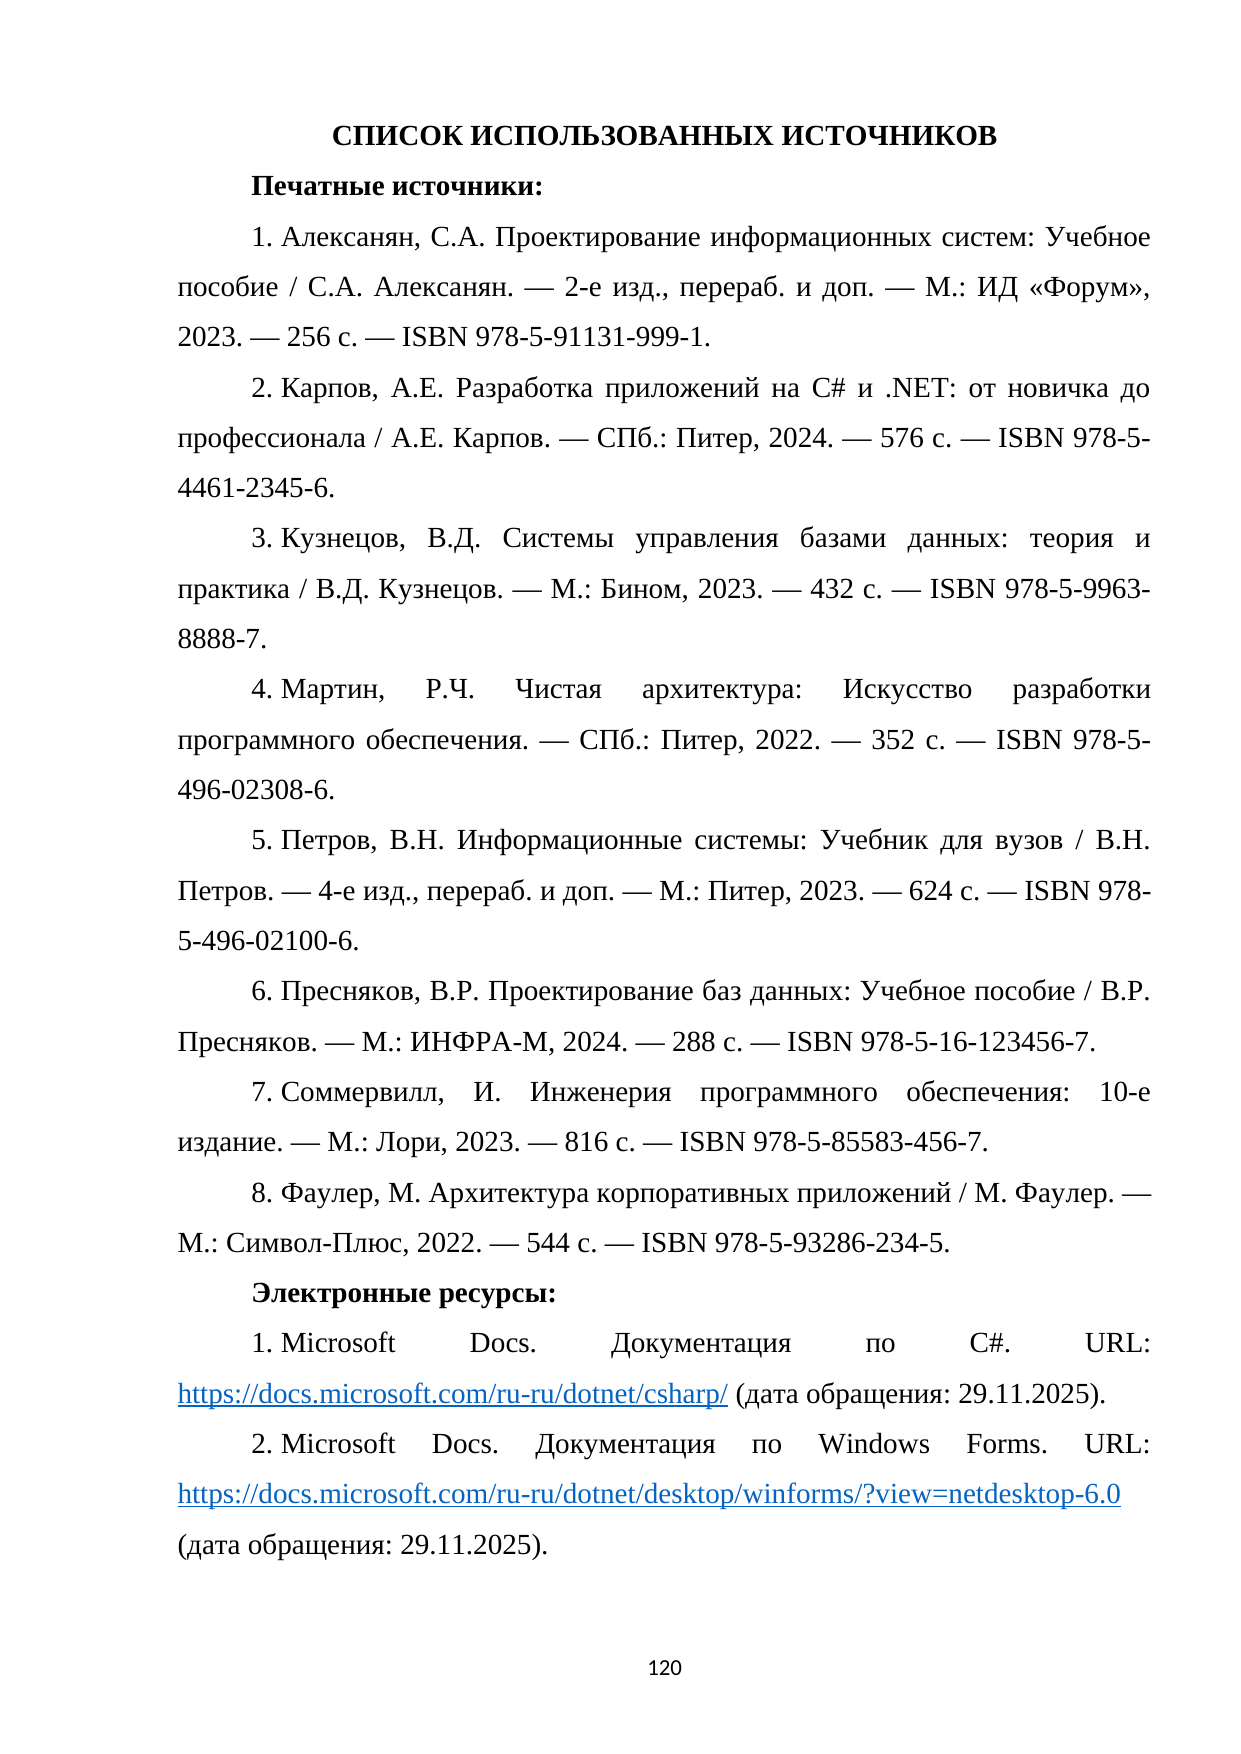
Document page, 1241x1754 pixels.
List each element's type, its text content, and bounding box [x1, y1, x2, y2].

list Фаулер, М. Архитектура корпоративных приложений / М. Фаулер. — М.: Символ-Плюс, 2022. — 544 с. — ISBN 978-5-93286-234-5. [177, 1175, 1152, 1258]
list Соммервилл, И. Инженерия программного обеспечения: 10-е издание. — М.: Лори, 2023. — 816 с. — ISBN 978-5-85583-456-7. [177, 1074, 1152, 1158]
text Печатные источники: [177, 168, 1152, 202]
list Петров, В.Н. Информационные системы: Учебник для вузов / В.Н. Петров. — 4-е изд., перераб. и доп. — М.: Питер, 2023. — 624 с. — ISBN 978-5-496-02100-6. [177, 822, 1152, 957]
list Пресняков, В.Р. Проектирование баз данных: Учебное пособие / В.Р. Пресняков. — М.: ИНФРА-М, 2024. — 288 с. — ISBN 978-5-16-123456-7. [177, 973, 1152, 1057]
list Мартин, Р.Ч. Чистая архитектура: Искусство разработки программного обеспечения. — СПб.: Питер, 2022. — 352 с. — ISBN 978-5-496-02308-6. [177, 672, 1152, 806]
list Microsoft Docs. Документация по Windows Forms. URL: https://docs.microsoft.com/ru-ru/dotnet/desktop/winforms/?view=netdesktop-6.0 (дата обращения: 29.11.2025). [177, 1426, 1152, 1560]
subtitle СПИСОК ИСПОЛЬЗОВАННЫХ ИСТОЧНИКОВ [177, 118, 1152, 152]
text Электронные ресурсы: [177, 1275, 1152, 1309]
list Карпов, А.Е. Разработка приложений на C# и .NET: от новичка до профессионала / А.Е. Карпов. — СПб.: Питер, 2024. — 576 с. — ISBN 978-5-4461-2345-6. [177, 370, 1152, 504]
list Кузнецов, В.Д. Системы управления базами данных: теория и практика / В.Д. Кузнецов. — М.: Бином, 2023. — 432 с. — ISBN 978-5-9963-8888-7. [177, 521, 1152, 655]
list Алексанян, С.А. Проектирование информационных систем: Учебное пособие / С.А. Алексанян. — 2-е изд., перераб. и доп. — М.: ИД «Форум», 2023. — 256 с. — ISBN 978-5-91131-999-1. [177, 219, 1152, 353]
list Microsoft Docs. Документация по C#. URL: https://docs.microsoft.com/ru-ru/dotnet/csharp/ (дата обращения: 29.11.2025). [177, 1326, 1152, 1409]
